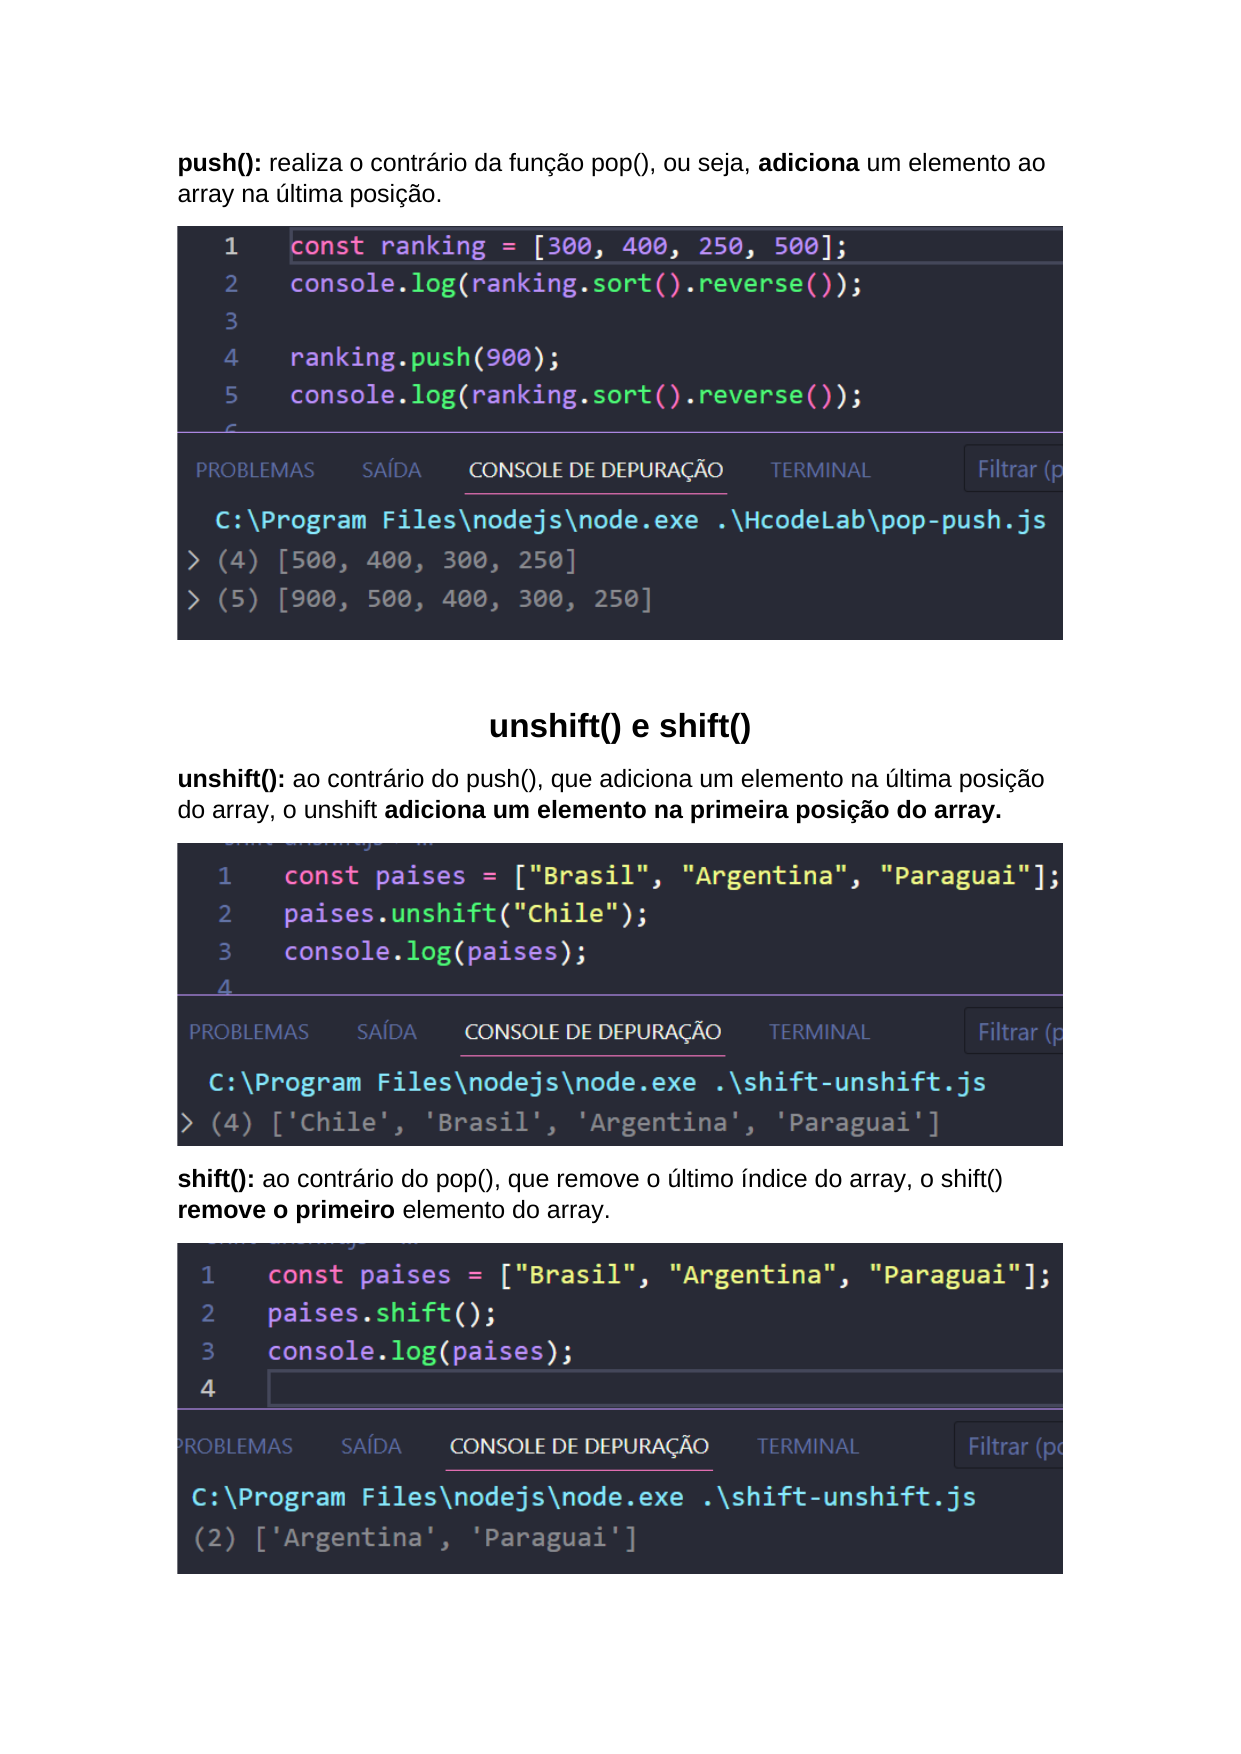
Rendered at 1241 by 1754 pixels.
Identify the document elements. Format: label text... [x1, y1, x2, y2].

text push(): realiza o contrário da função pop(), ou seja, adiciona um elemento ao array na última posição. [177, 148, 1063, 207]
picture [177, 1243, 1063, 1574]
picture [177, 226, 1063, 640]
text unshift(): ao contrário do push(), que adiciona um elemento na última posição do array, o unshift adiciona um elemento na primeira posição do array. [177, 764, 1063, 824]
text shift(): ao contrário do pop(), que remove o último índice do array, o shift() remove o primeiro elemento do array. [177, 1164, 1063, 1224]
text unshift() e shift() [177, 706, 1063, 745]
picture [177, 843, 1063, 1146]
